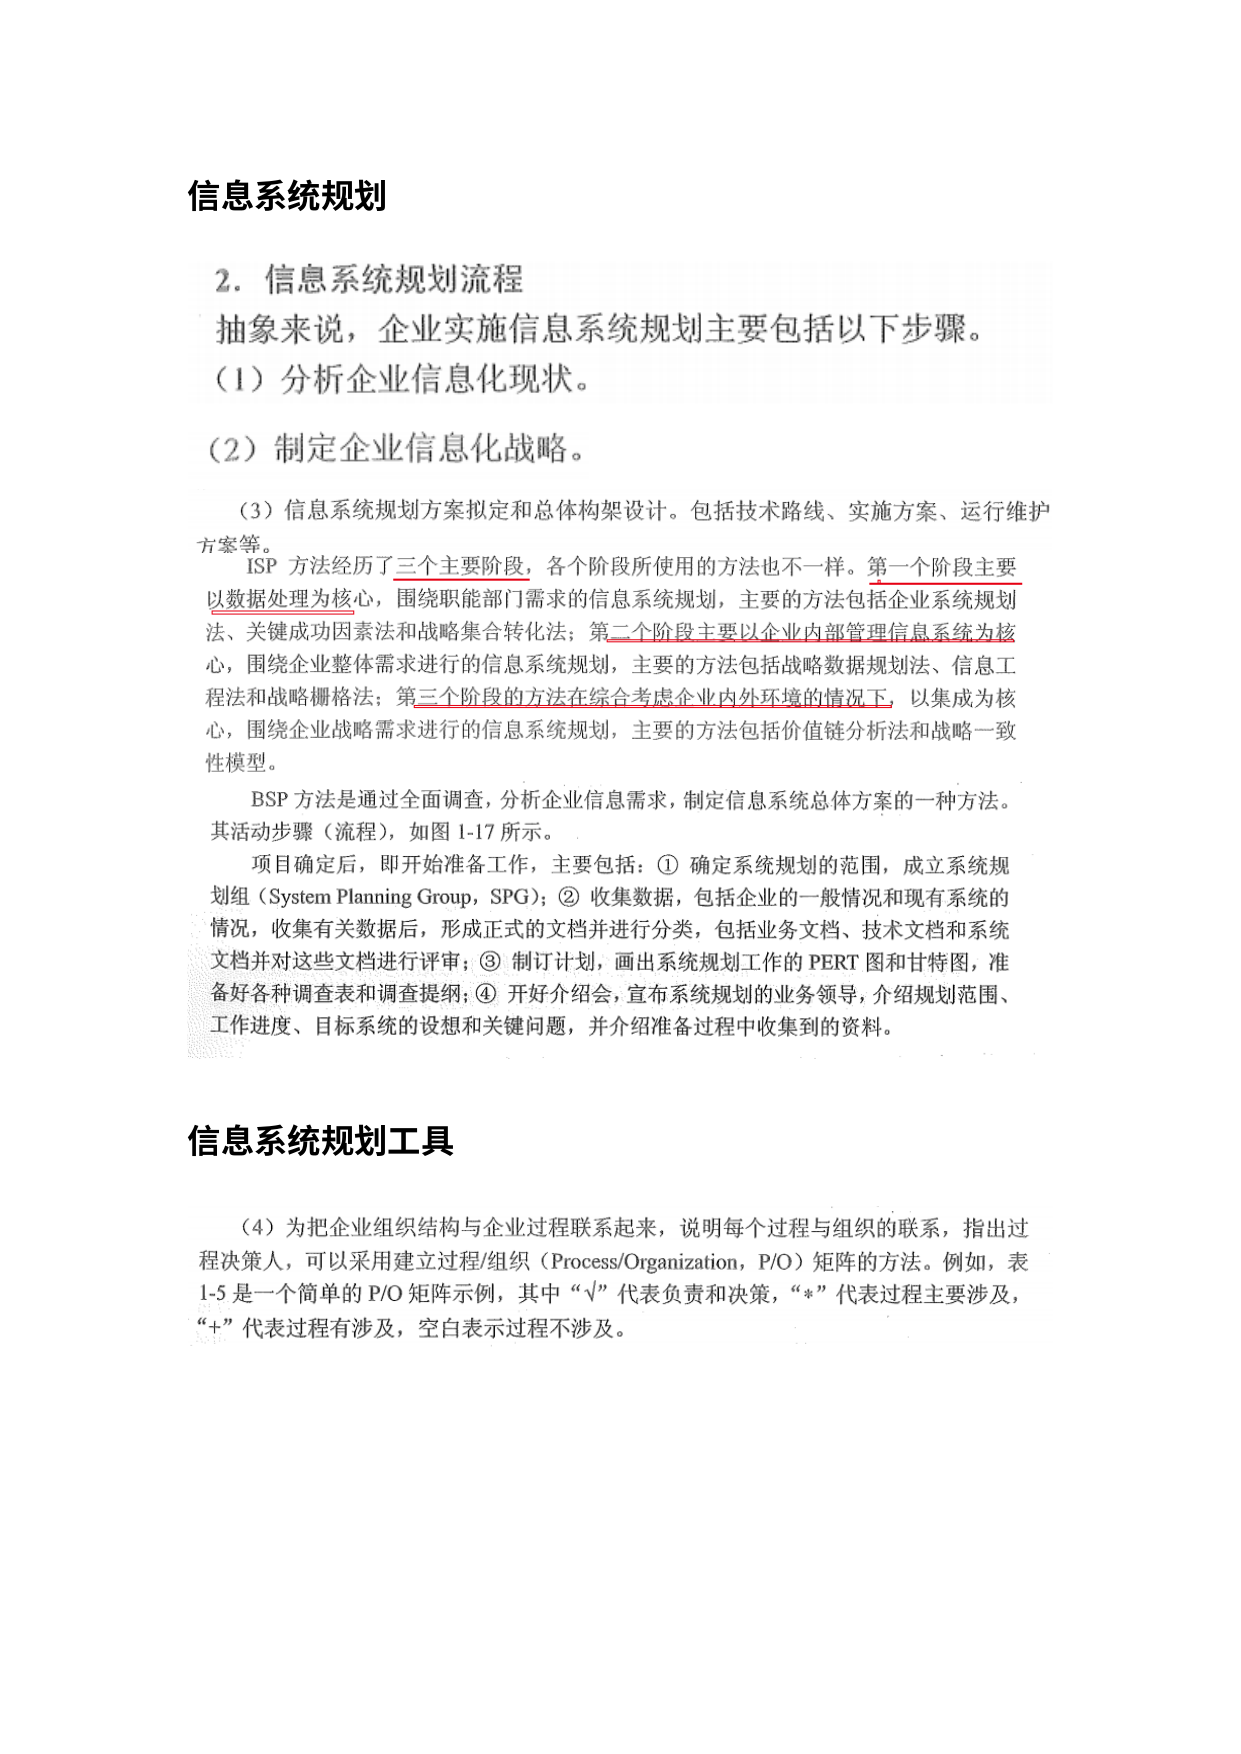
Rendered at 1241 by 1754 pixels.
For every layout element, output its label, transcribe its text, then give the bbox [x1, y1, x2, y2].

picture [187, 261, 1053, 404]
subtitle 信息系统规划工具 [187, 1107, 1053, 1172]
picture [187, 424, 589, 482]
subtitle 信息系统规划 [187, 162, 1053, 227]
picture [187, 1206, 1053, 1347]
picture [187, 554, 1053, 1059]
picture [187, 489, 1053, 553]
